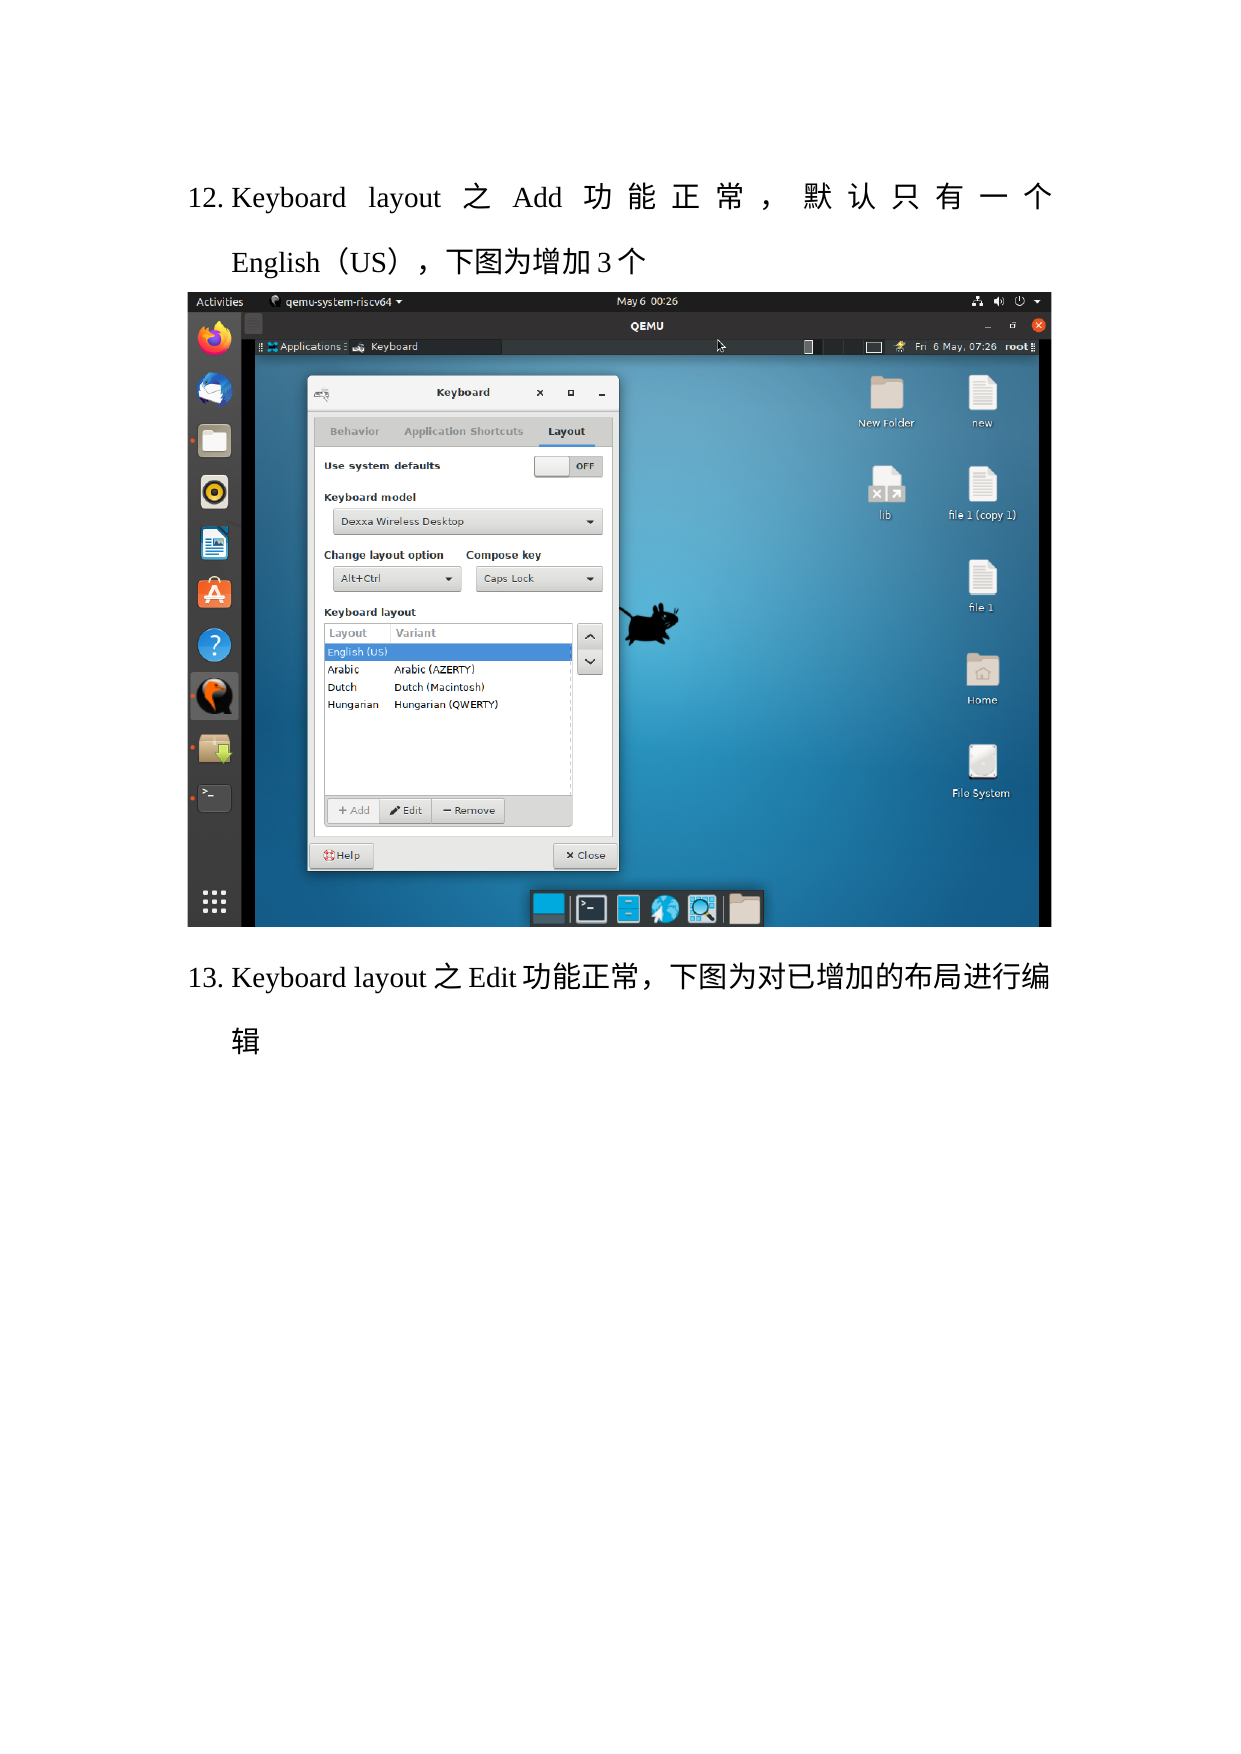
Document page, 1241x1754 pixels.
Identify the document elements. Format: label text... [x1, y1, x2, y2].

list Keyboard layout之Edit功能正常，下图为对已增加的布局进行编辑 [187, 942, 1053, 1072]
list Keyboard layout之Add功能正常，默认只有一个English（US），下图为增加3个 [187, 162, 1053, 292]
picture [187, 292, 1052, 927]
